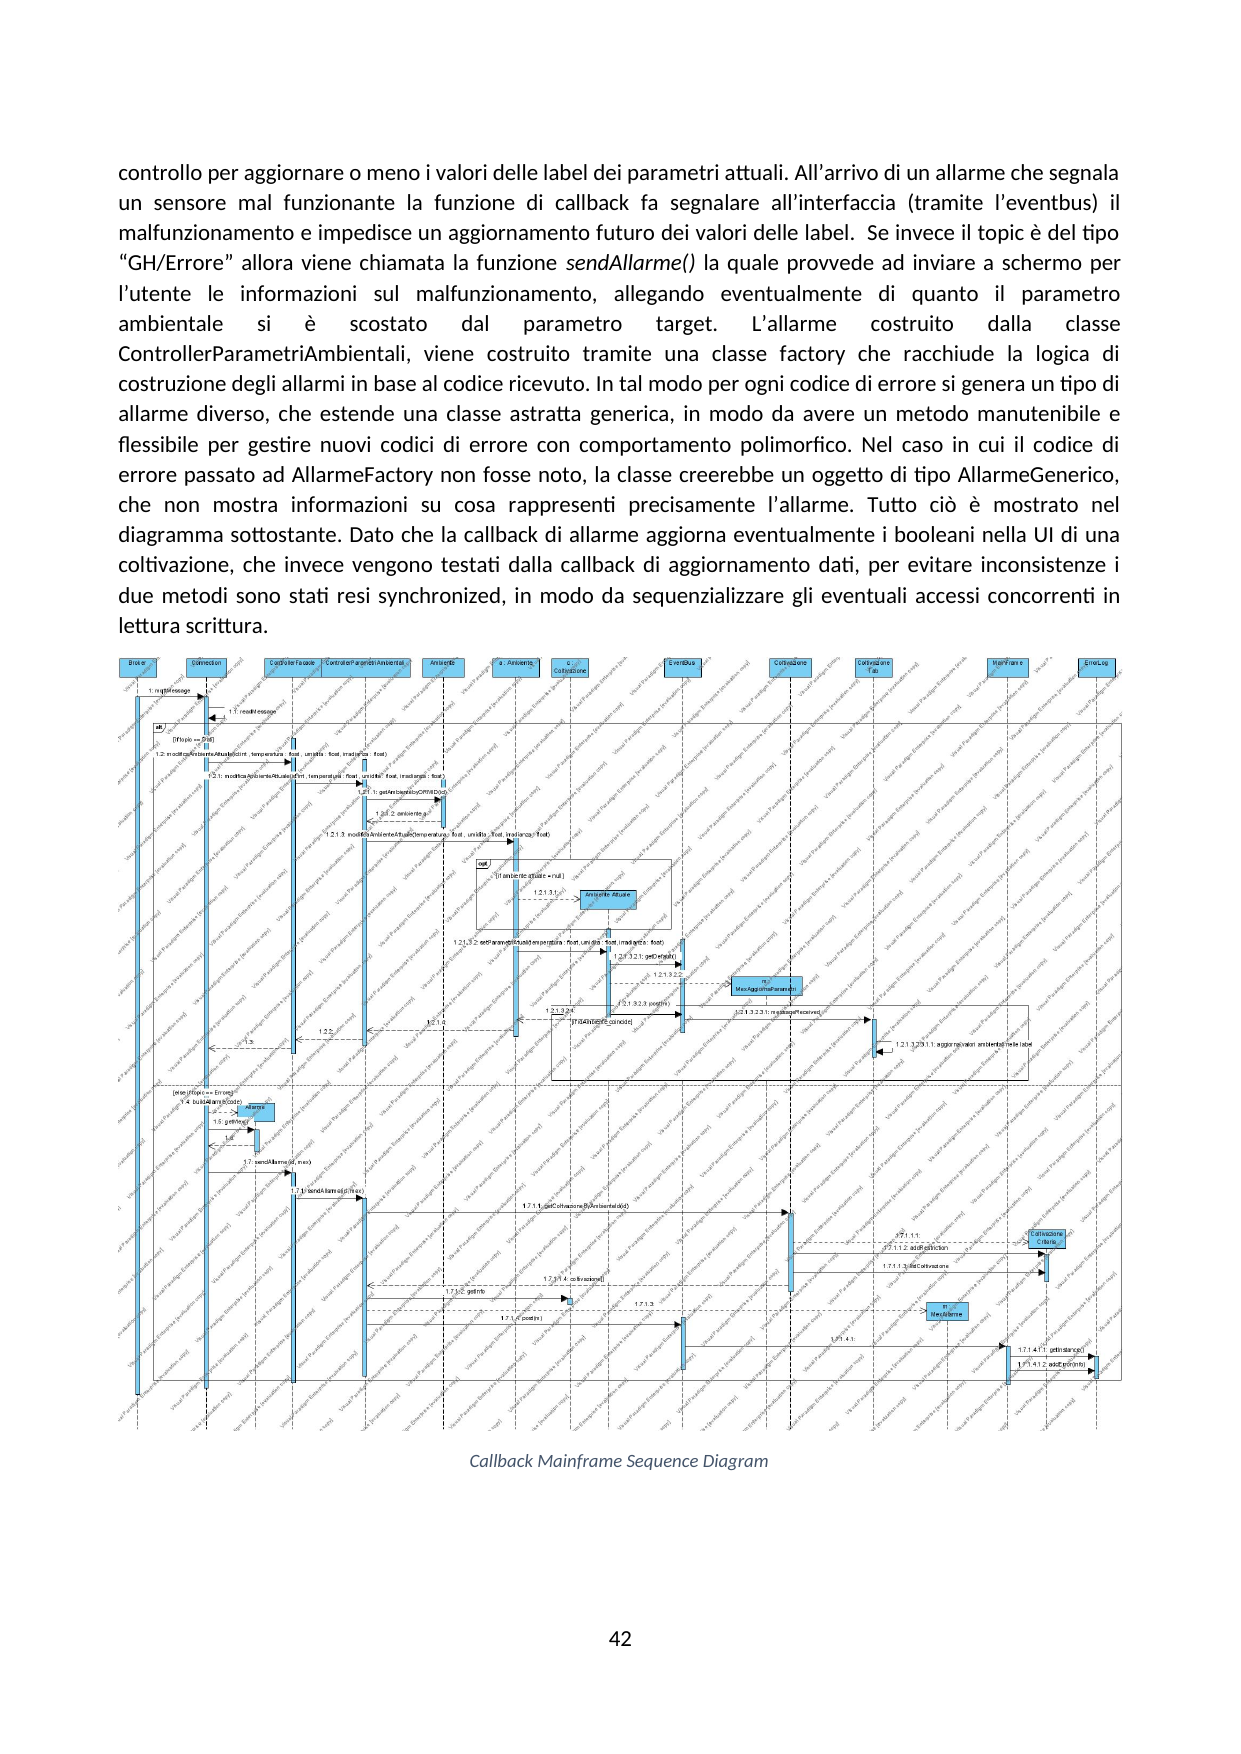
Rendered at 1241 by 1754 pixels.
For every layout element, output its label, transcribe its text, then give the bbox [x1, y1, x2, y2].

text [118, 158, 1122, 639]
picture [118, 657, 1123, 1431]
text Callback Mainframe Sequence Diagram [118, 1449, 1122, 1472]
